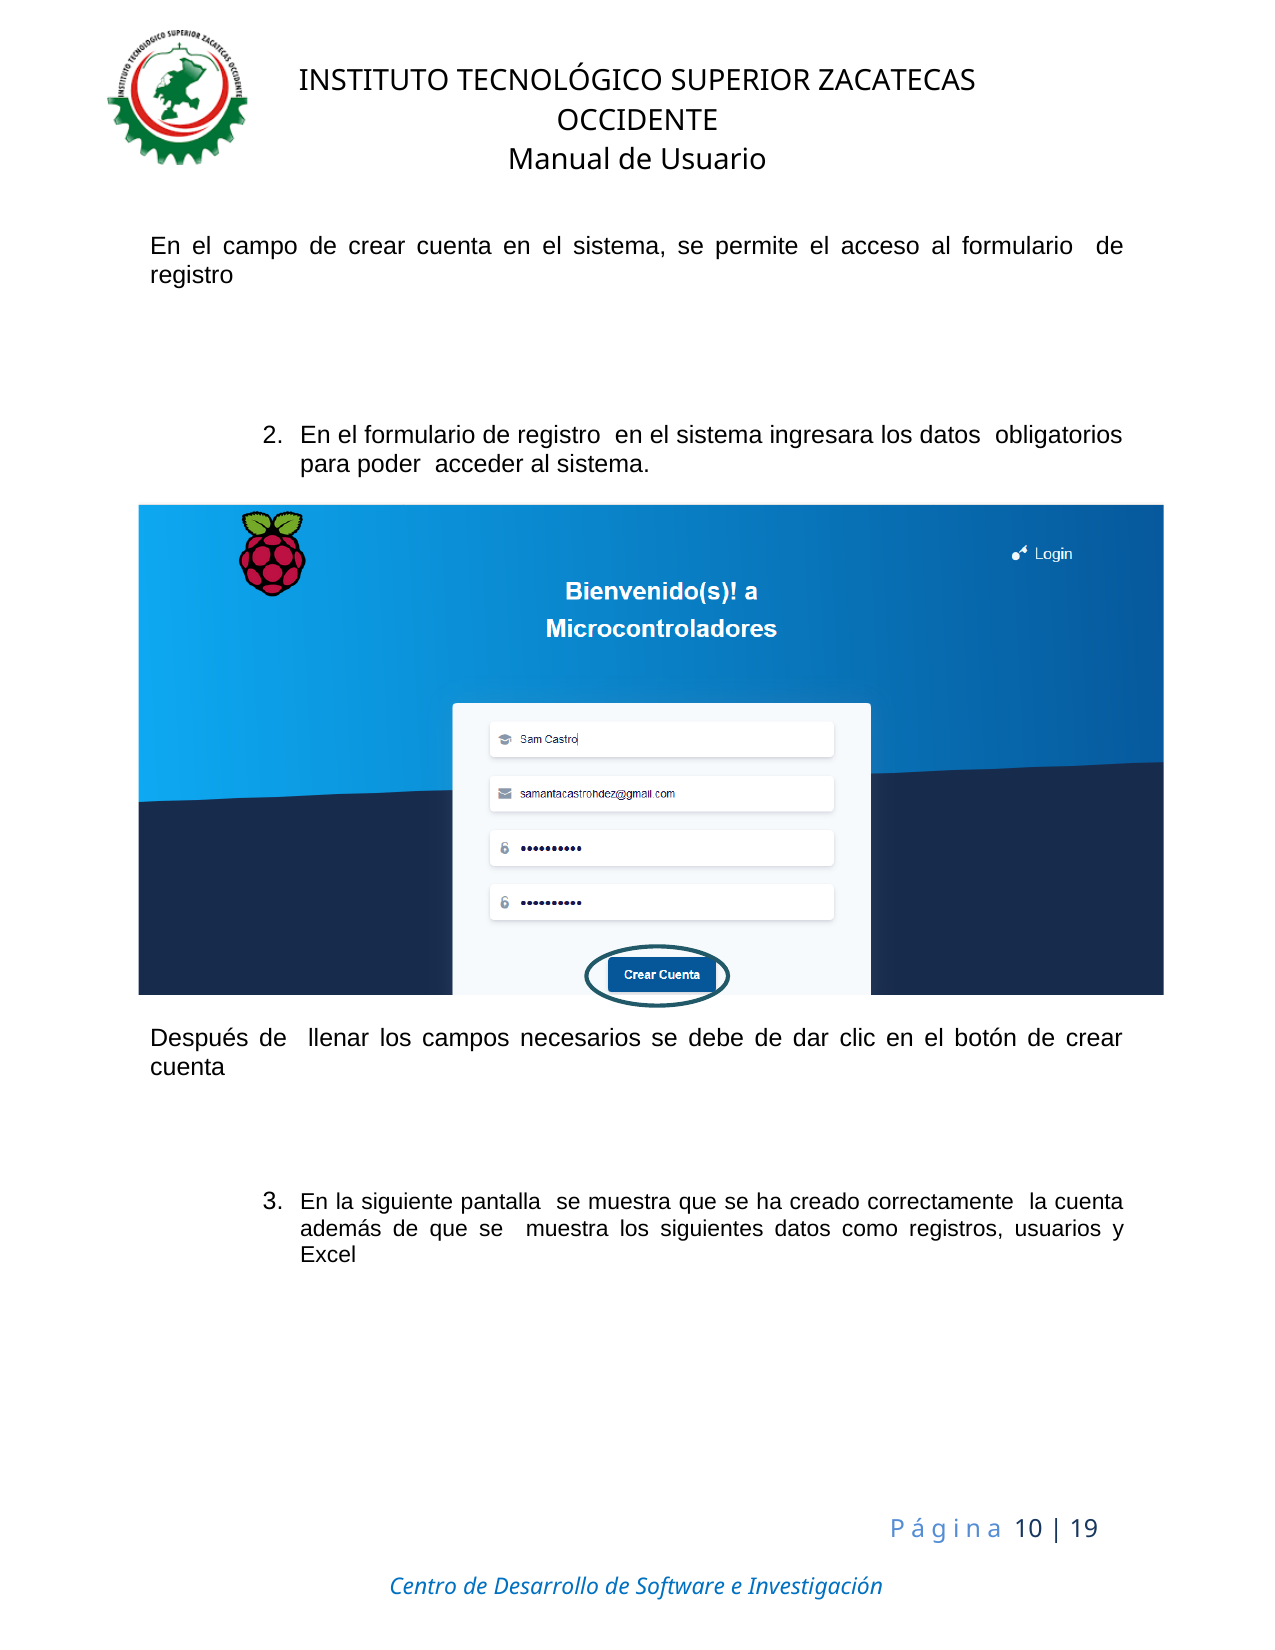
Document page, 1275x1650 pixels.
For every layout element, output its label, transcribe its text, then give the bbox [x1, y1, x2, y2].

picture [589, 949, 725, 995]
list En el formulario de registro en el sistema ingresara los datos obligatorios para poder acceder al sistema. [262, 420, 1125, 478]
picture [138, 502, 1164, 995]
text En el campo de crear cuenta en el sistema, se permite el acceso al formulario de registro [150, 231, 1125, 288]
list En la siguiente pantalla se muestra que se ha creado correctamente la cuenta además de que se muestra los siguientes datos como registros, usuarios y Excel [262, 1186, 1125, 1267]
picture [107, 30, 248, 165]
text Después de llenar los campos necesarios se debe de dar clic en el botón de crear cuenta [150, 1023, 1125, 1080]
picture [240, 513, 304, 595]
